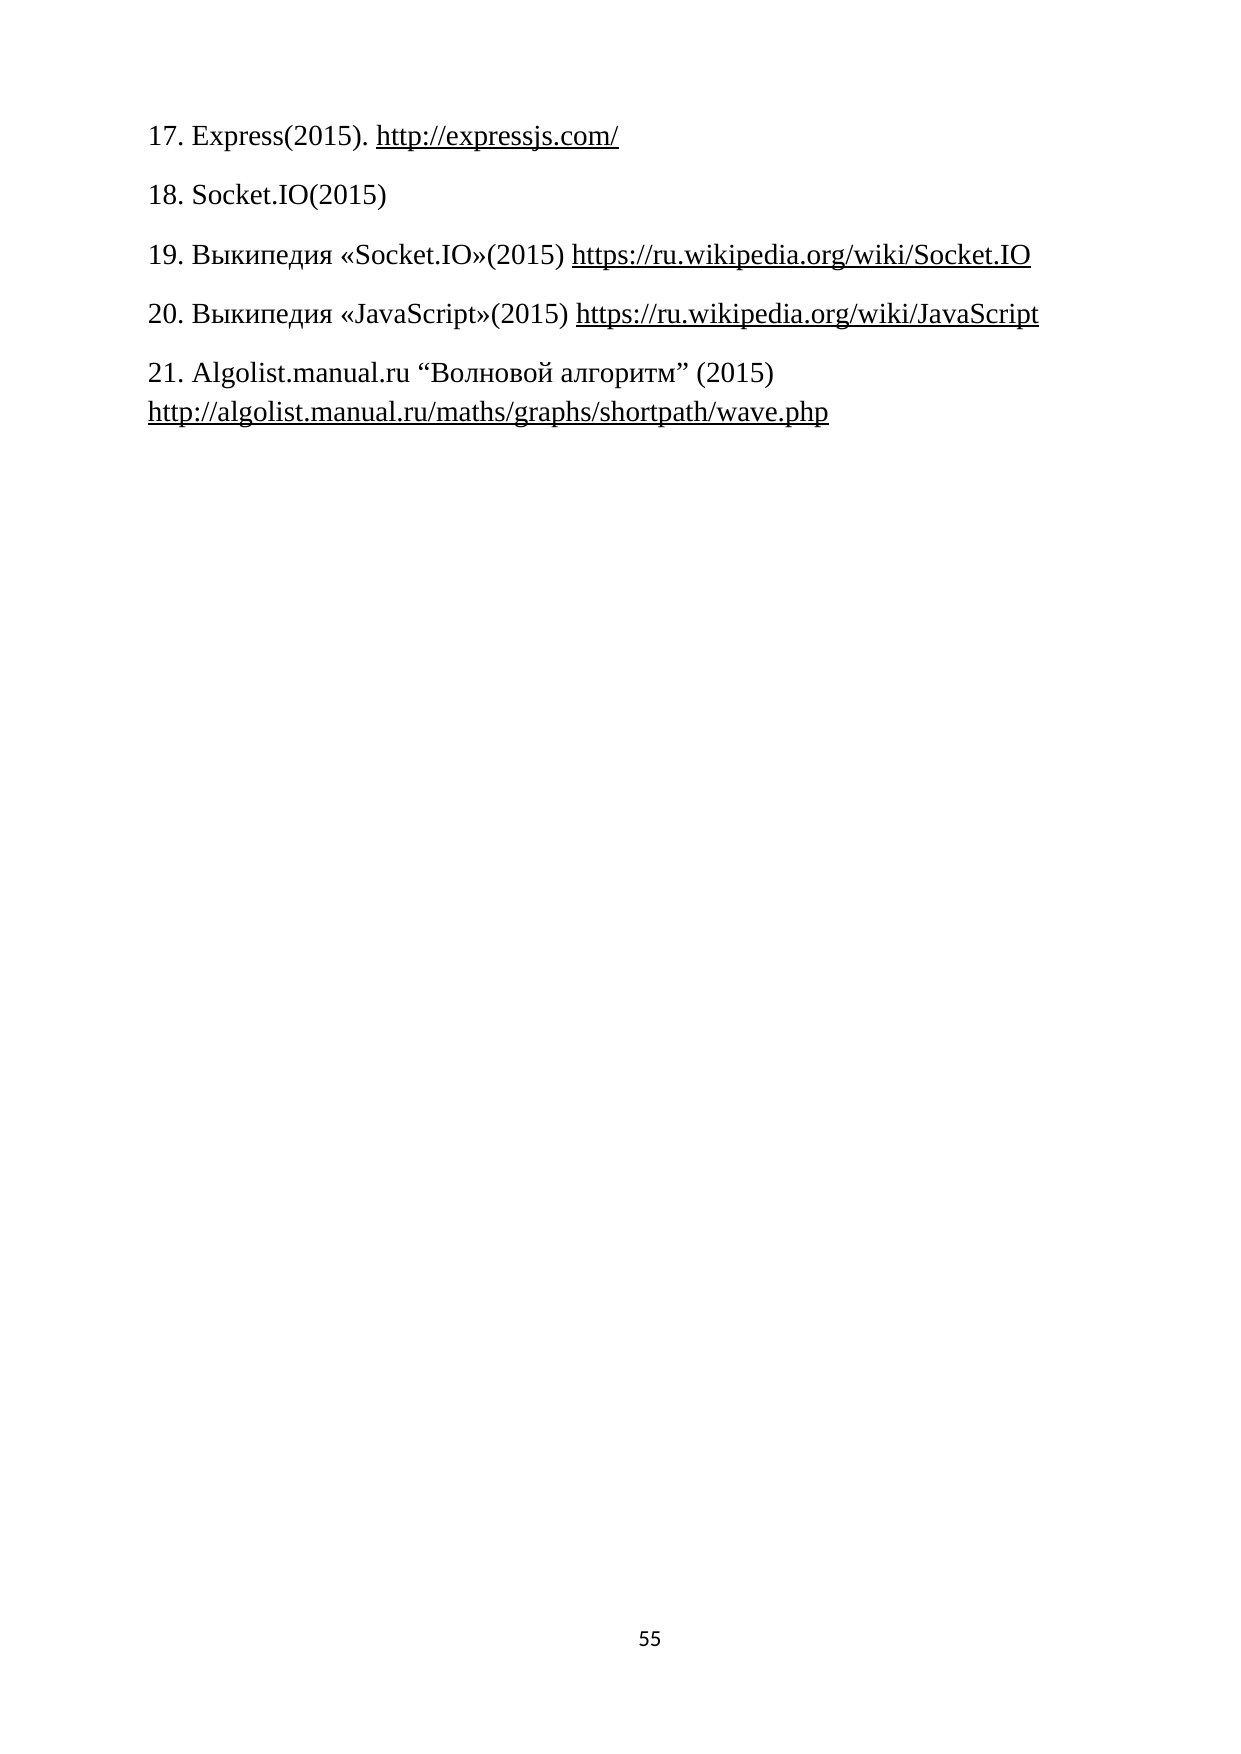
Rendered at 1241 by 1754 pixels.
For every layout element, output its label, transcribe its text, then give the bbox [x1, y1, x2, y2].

text 21. Algolist.manual.ru “Волновой алгоритм” (2015) http://algolist.manual.ru/maths/graphs/shortpath/wave.php [148, 356, 1152, 428]
text 20. Выкипедия «JavaScript»(2015) https://ru.wikipedia.org/wiki/JavaScript [148, 296, 1152, 330]
text 19. Выкипедия «Socket.IO»(2015) https://ru.wikipedia.org/wiki/Socket.IO [148, 237, 1152, 270]
text 17. Express(2015). http://expressjs.com/ [148, 118, 1152, 152]
text 18. Socket.IO(2015) [148, 177, 1152, 211]
